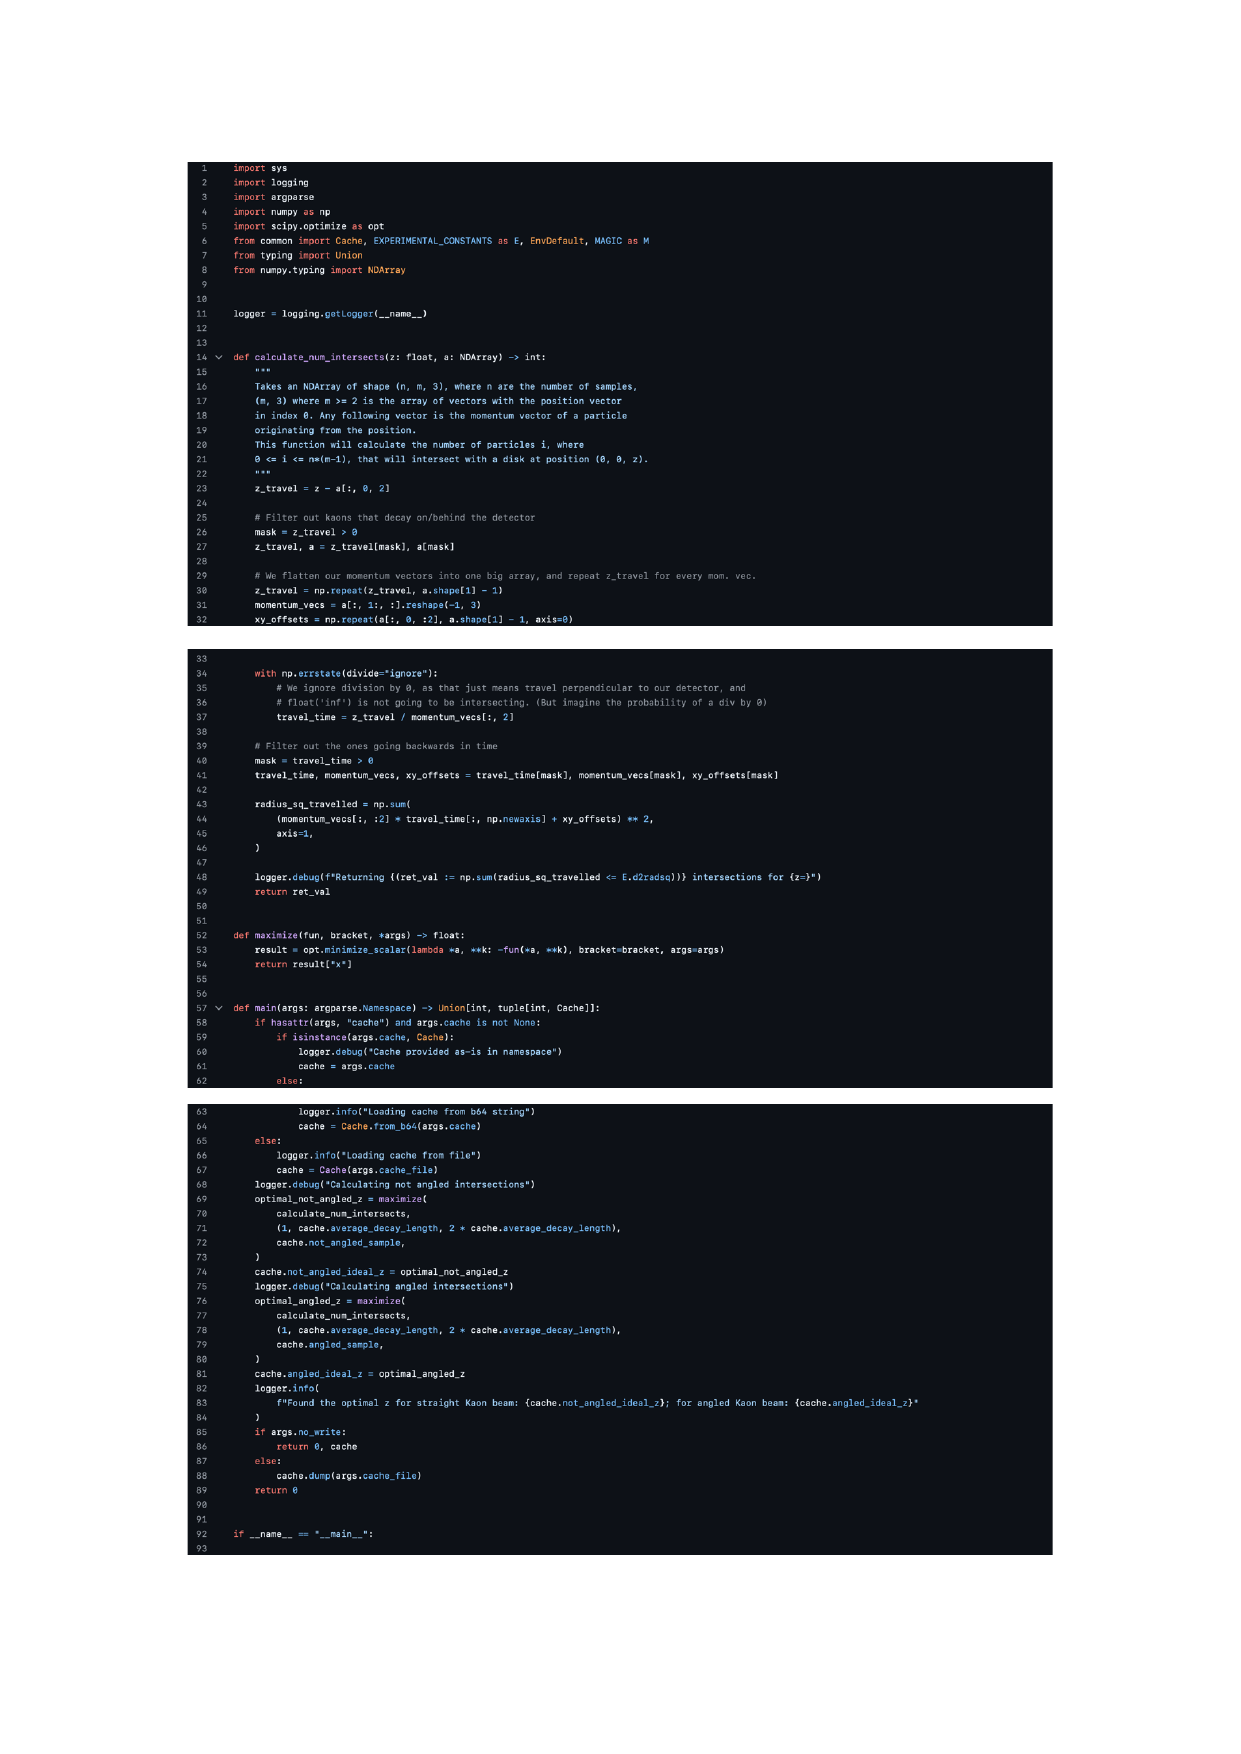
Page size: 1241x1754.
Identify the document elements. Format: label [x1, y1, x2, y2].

picture [187, 162, 1053, 626]
picture [187, 649, 1053, 1088]
picture [187, 1104, 1053, 1555]
